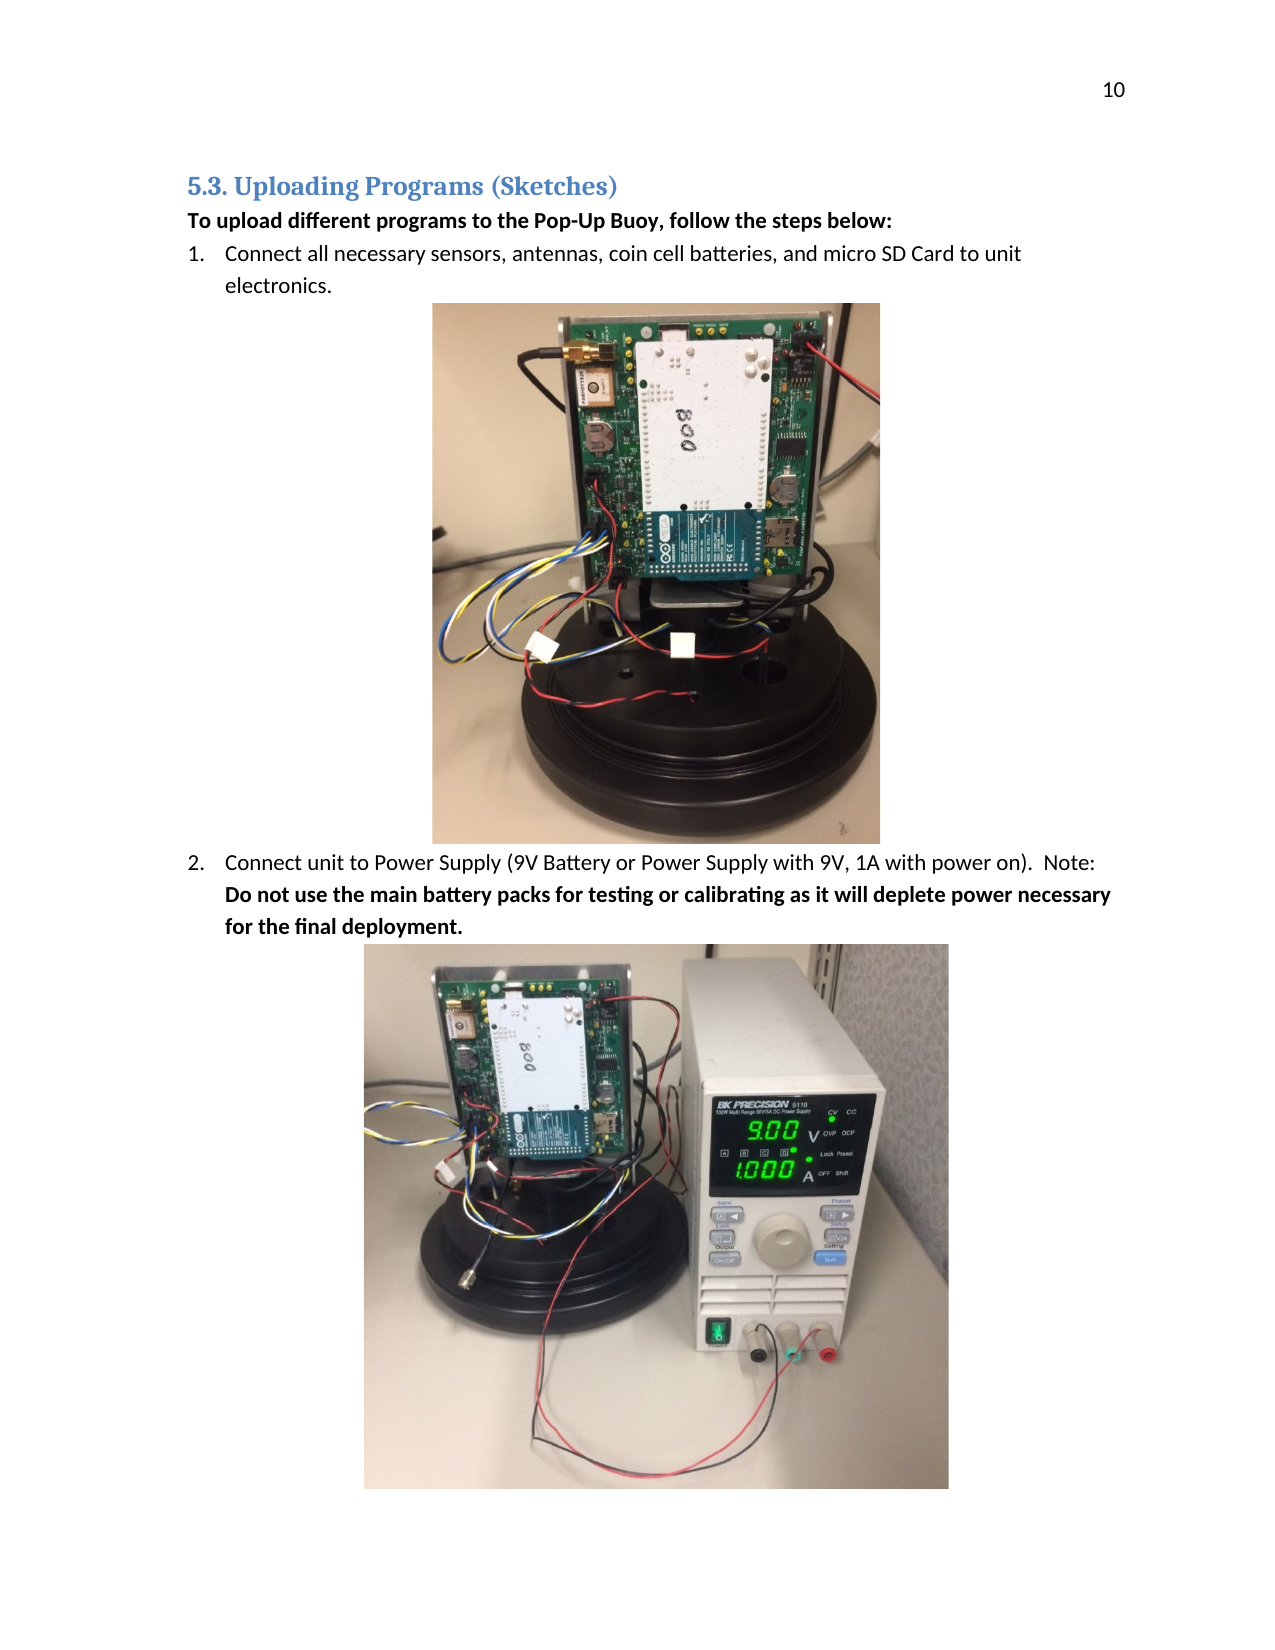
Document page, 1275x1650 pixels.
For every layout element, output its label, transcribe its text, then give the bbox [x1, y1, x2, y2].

subtitle Uploading Programs (Sketches) [187, 171, 1125, 202]
list Connect unit to Power Supply (9V Battery or Power Supply with 9V, 1A with power on). Note: Do not use the main battery packs for testing or calibrating as it will deplete power necessary for the final deployment. [187, 848, 1125, 940]
list Connect all necessary sensors, antennas, coin cell batteries, and micro SD Card to unit electronics. [187, 239, 1125, 299]
text To upload different programs to the Pop-Up Buoy, follow the steps below: [150, 207, 1125, 234]
picture [363, 944, 949, 1489]
picture [432, 303, 881, 844]
